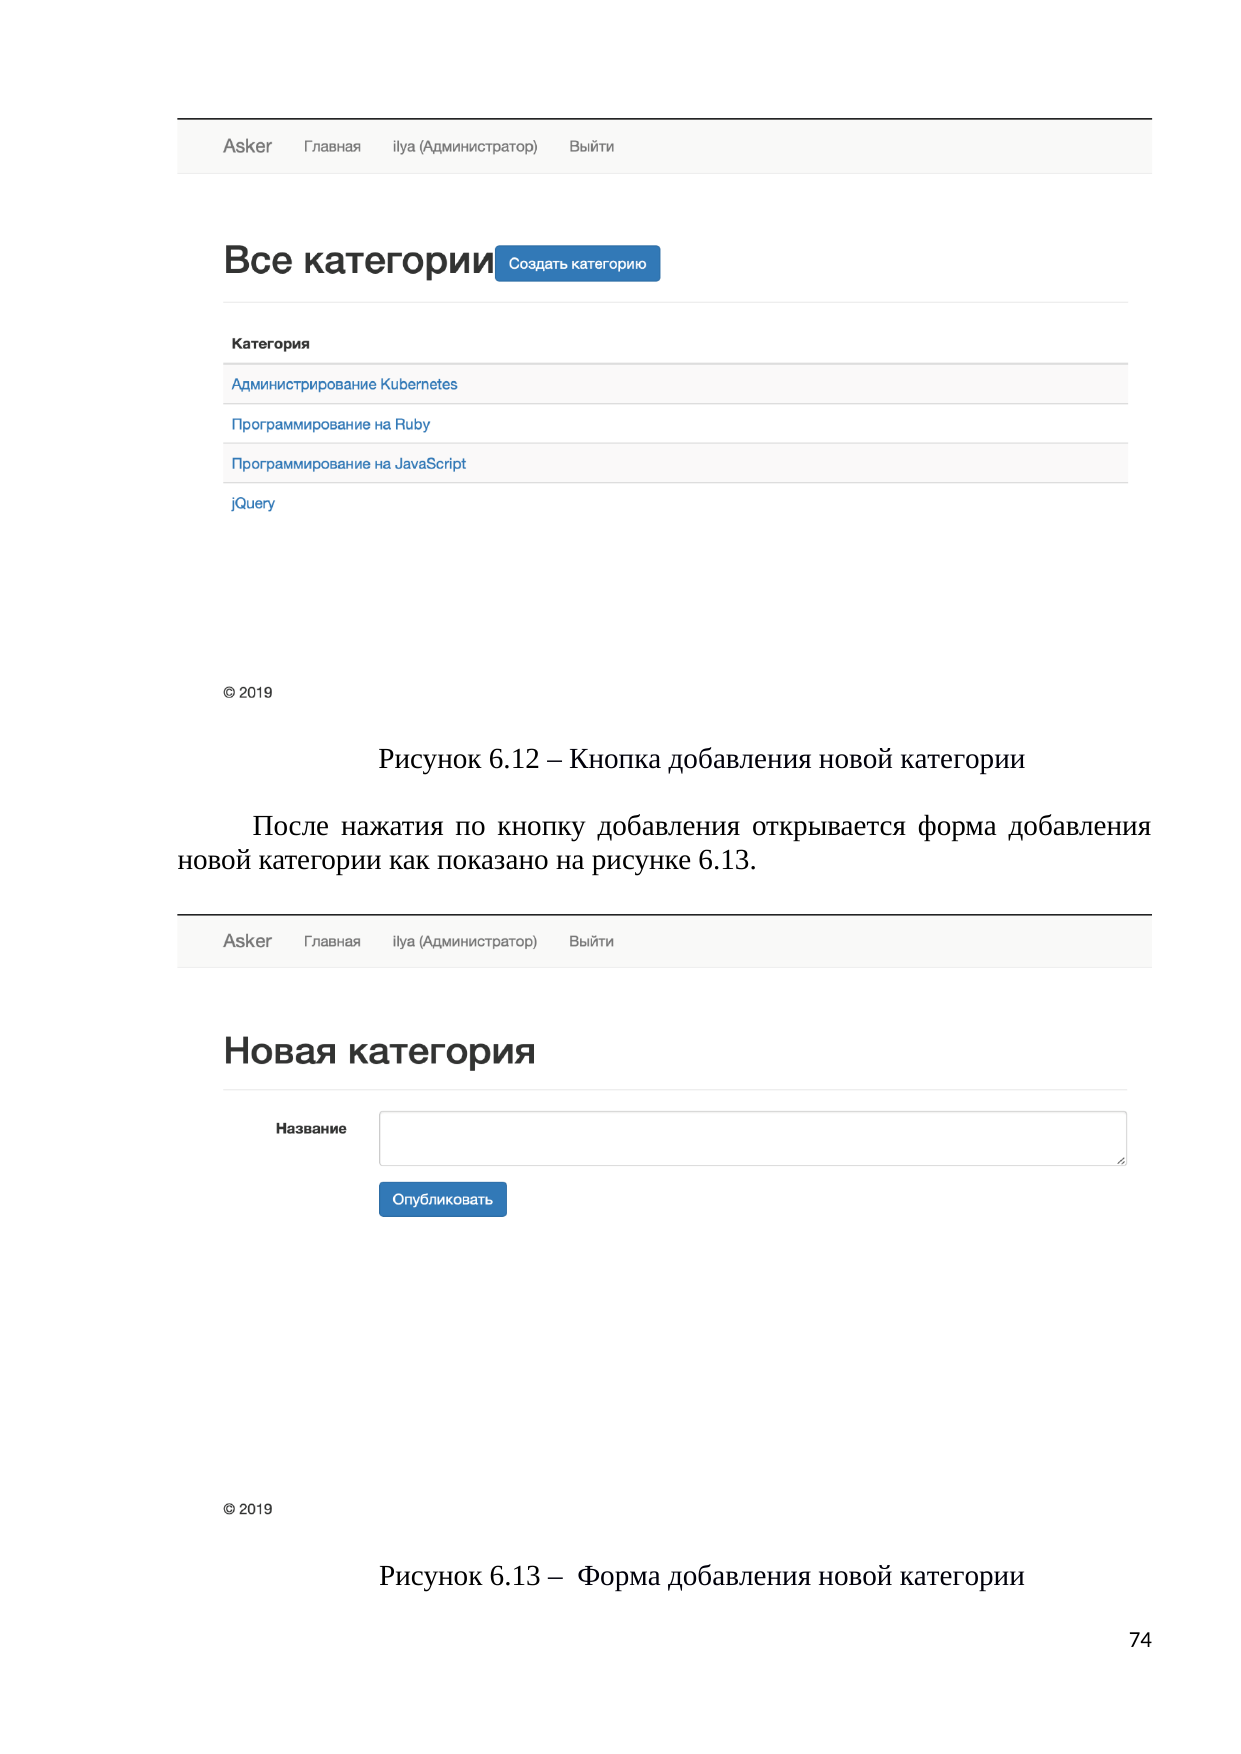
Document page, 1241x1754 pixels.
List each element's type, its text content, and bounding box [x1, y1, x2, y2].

text Рисунок 6.12 – Кнопка добавления новой категории [177, 741, 1152, 775]
picture [177, 914, 1152, 1525]
text Рисунок 6.13 – Форма добавления новой категории [177, 1558, 1152, 1592]
picture [177, 118, 1153, 708]
text После нажатия по кнопку добавления открывается форма добавления новой категории как показано на рисунке 6.13. [177, 808, 1152, 875]
